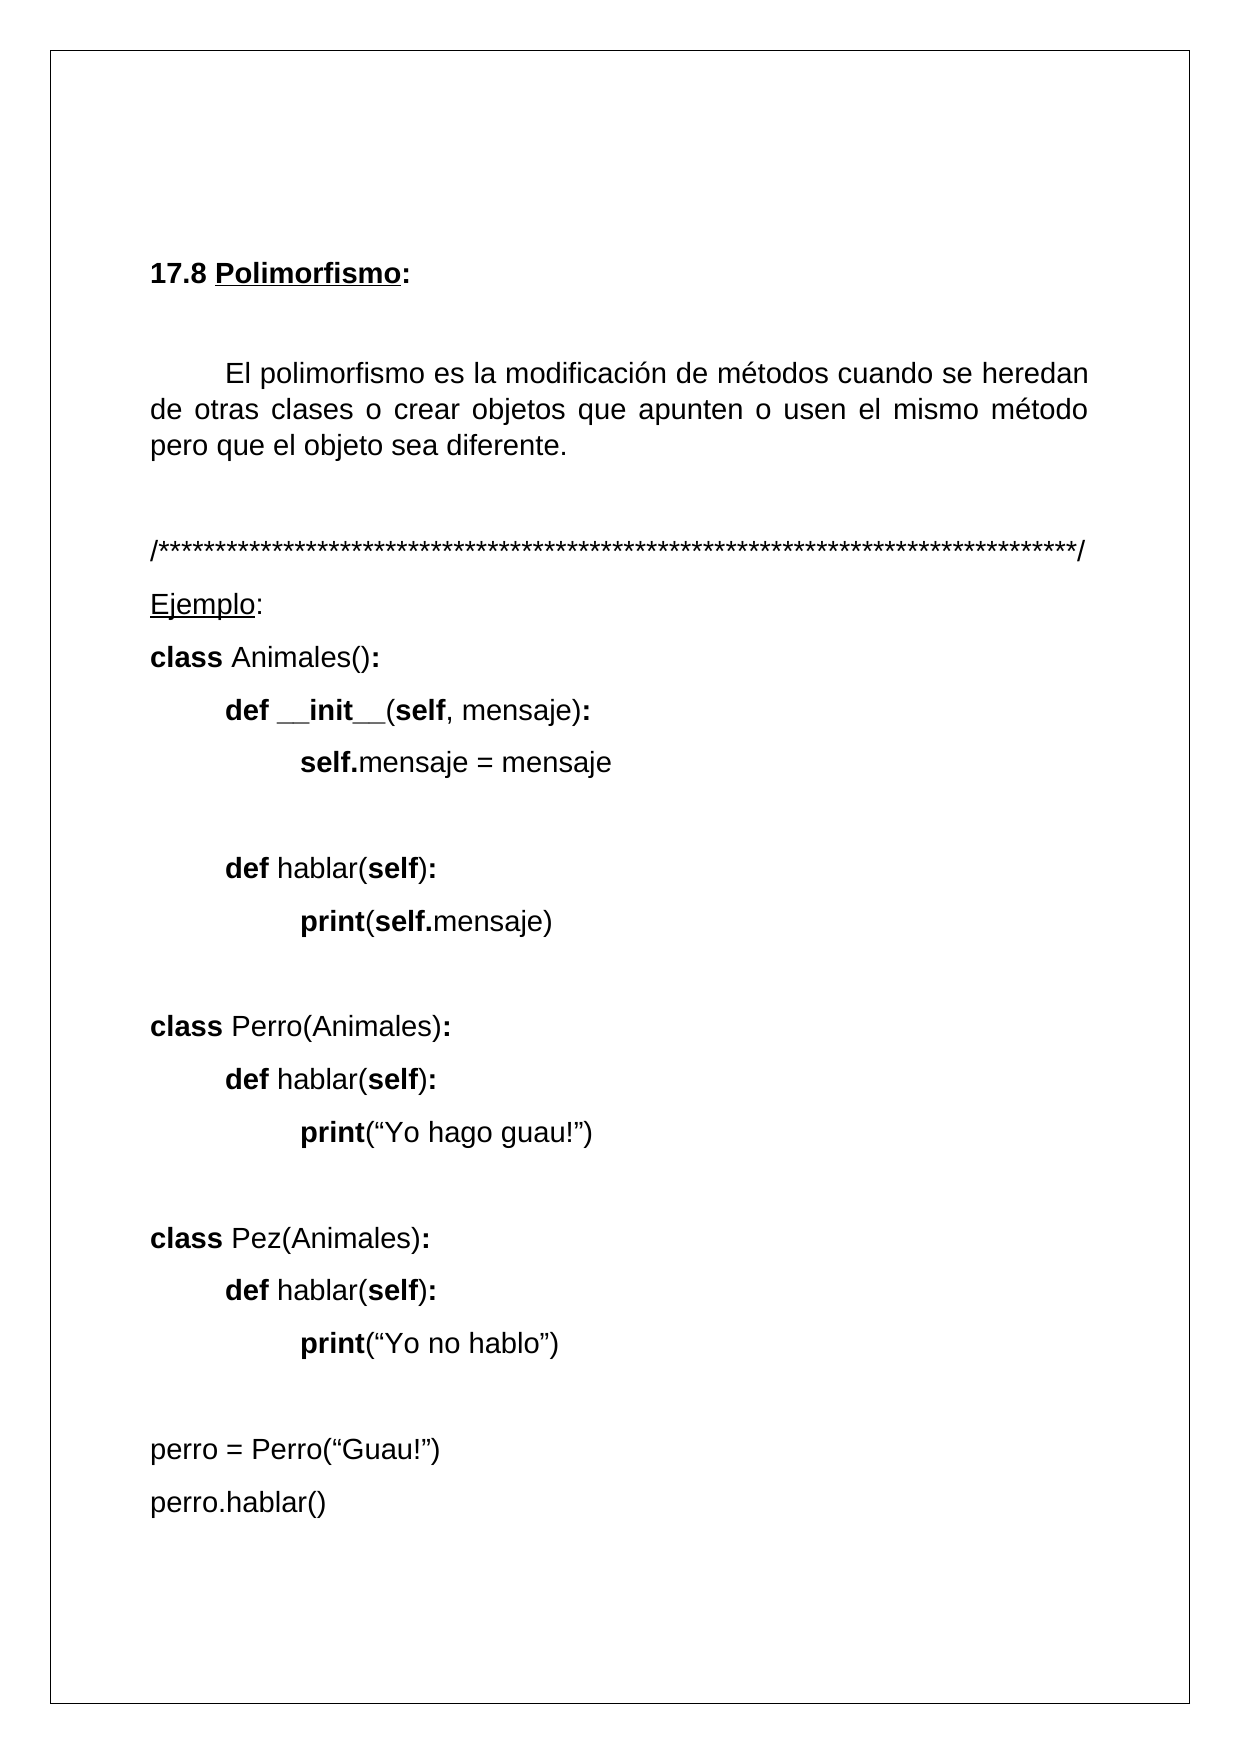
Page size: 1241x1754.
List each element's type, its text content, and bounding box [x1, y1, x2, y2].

text class Animales(): [150, 640, 1090, 673]
text print(“Yo hago guau!”) [150, 1115, 1090, 1148]
text perro.hablar() [150, 1485, 1090, 1518]
text def __init__(self, mensaje): [150, 692, 1090, 726]
text def hablar(self): [150, 851, 1090, 884]
text class Perro(Animales): [150, 1009, 1090, 1043]
text Ejemplo: [150, 587, 1090, 620]
text perro = Perro(“Guau!”) [150, 1432, 1090, 1465]
text print(“Yo no hablo”) [150, 1326, 1090, 1360]
text /*********************************************************************************/ [150, 534, 1090, 568]
text 17.8 Polimorfismo: [150, 256, 1090, 289]
text def hablar(self): [150, 1273, 1090, 1307]
text self.mensaje = mensaje [150, 745, 1090, 779]
text El polimorfismo es la modificación de métodos cuando se heredan de otras clases o crear objetos que apunten o usen el mismo método pero que el objeto sea diferente. [150, 356, 1090, 462]
text print(self.mensaje) [150, 904, 1090, 937]
text def hablar(self): [150, 1062, 1090, 1096]
text class Pez(Animales): [150, 1221, 1090, 1254]
